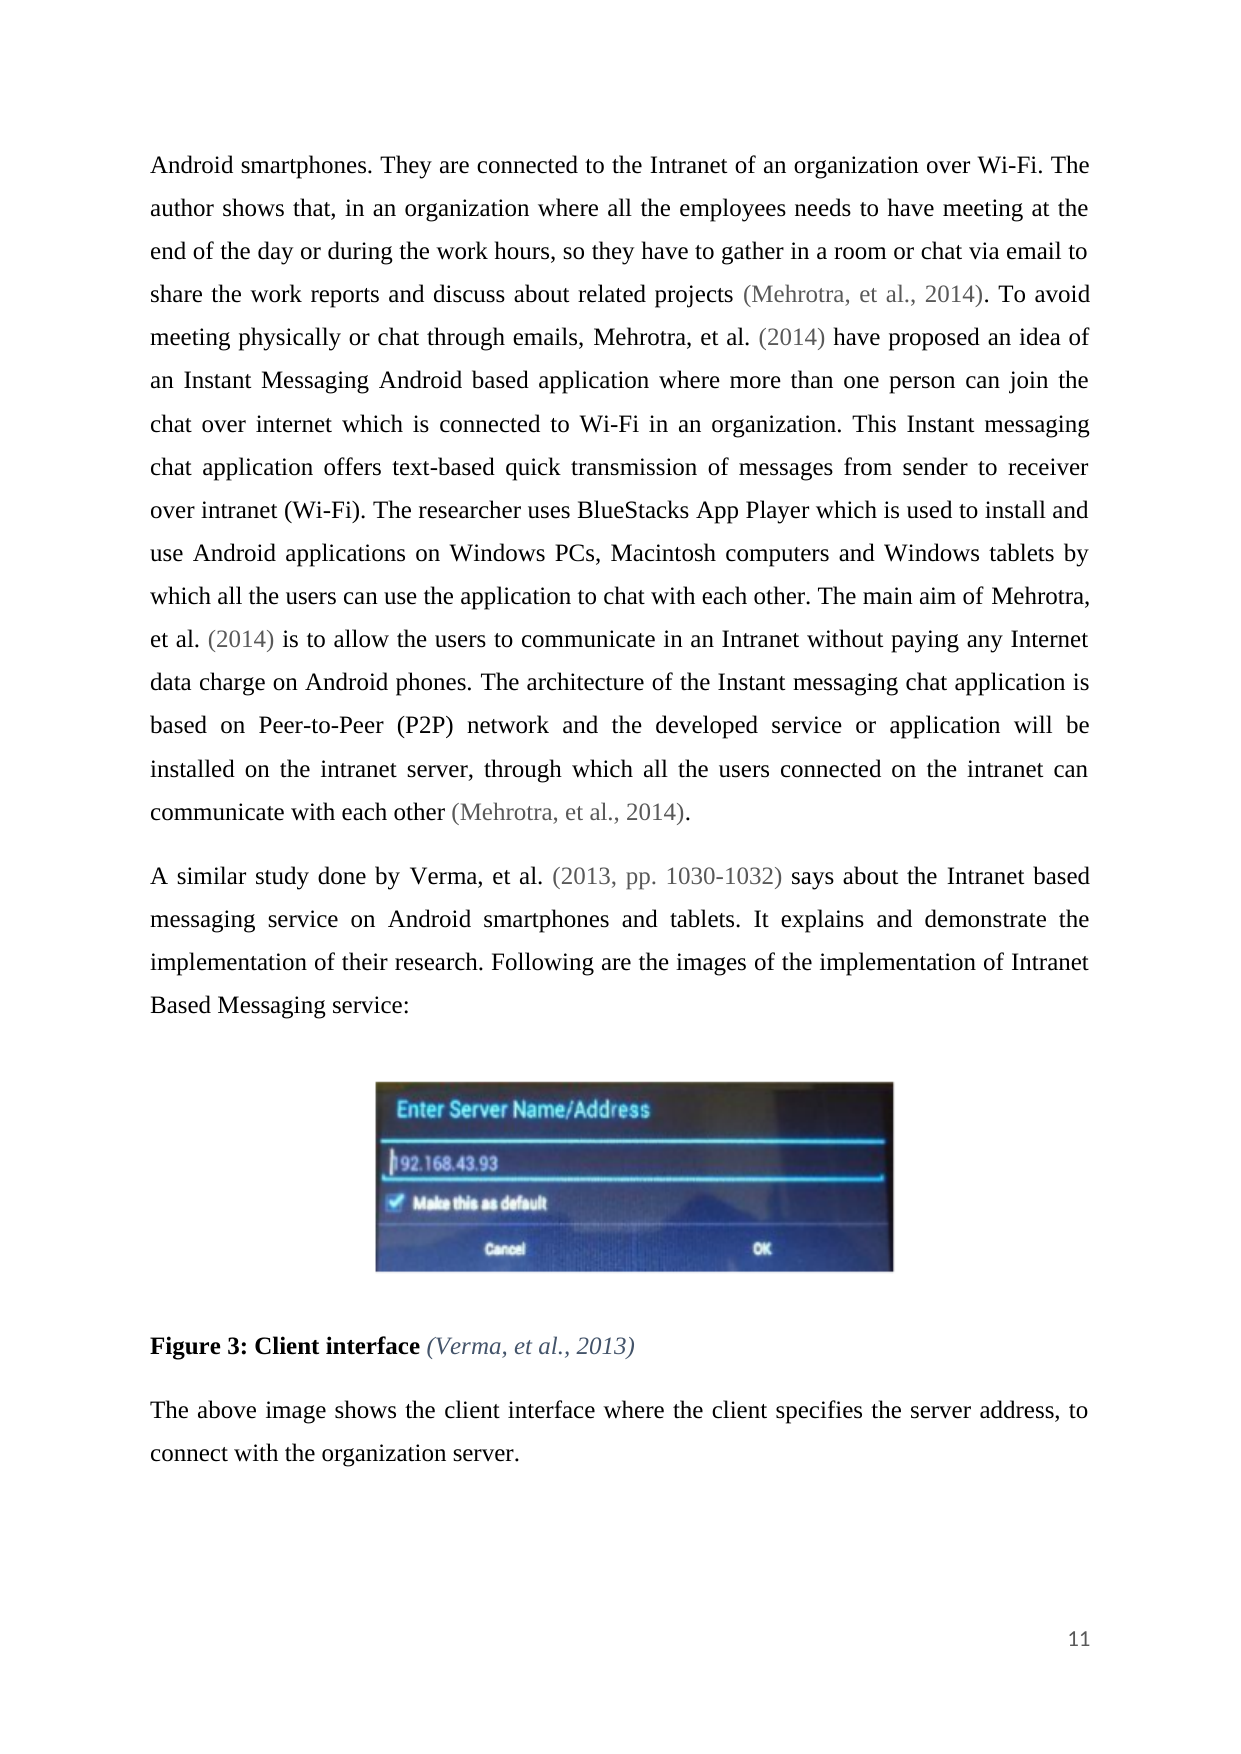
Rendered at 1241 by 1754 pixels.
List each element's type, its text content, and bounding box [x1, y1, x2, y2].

picture [268, 1054, 992, 1297]
text The above image shows the client interface where the client specifies the server address, to connect with the organization server. [150, 1395, 1090, 1467]
text A similar study done by Verma, et al. says about the Intranet based messaging service on Android smartphones and tablets. It explains and demonstrate the implementation of their research. Following are the images of the implementation of Intranet Based Messaging service: [150, 861, 1090, 1019]
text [150, 150, 1090, 826]
text Figure 3: Client interface [150, 1331, 1090, 1360]
